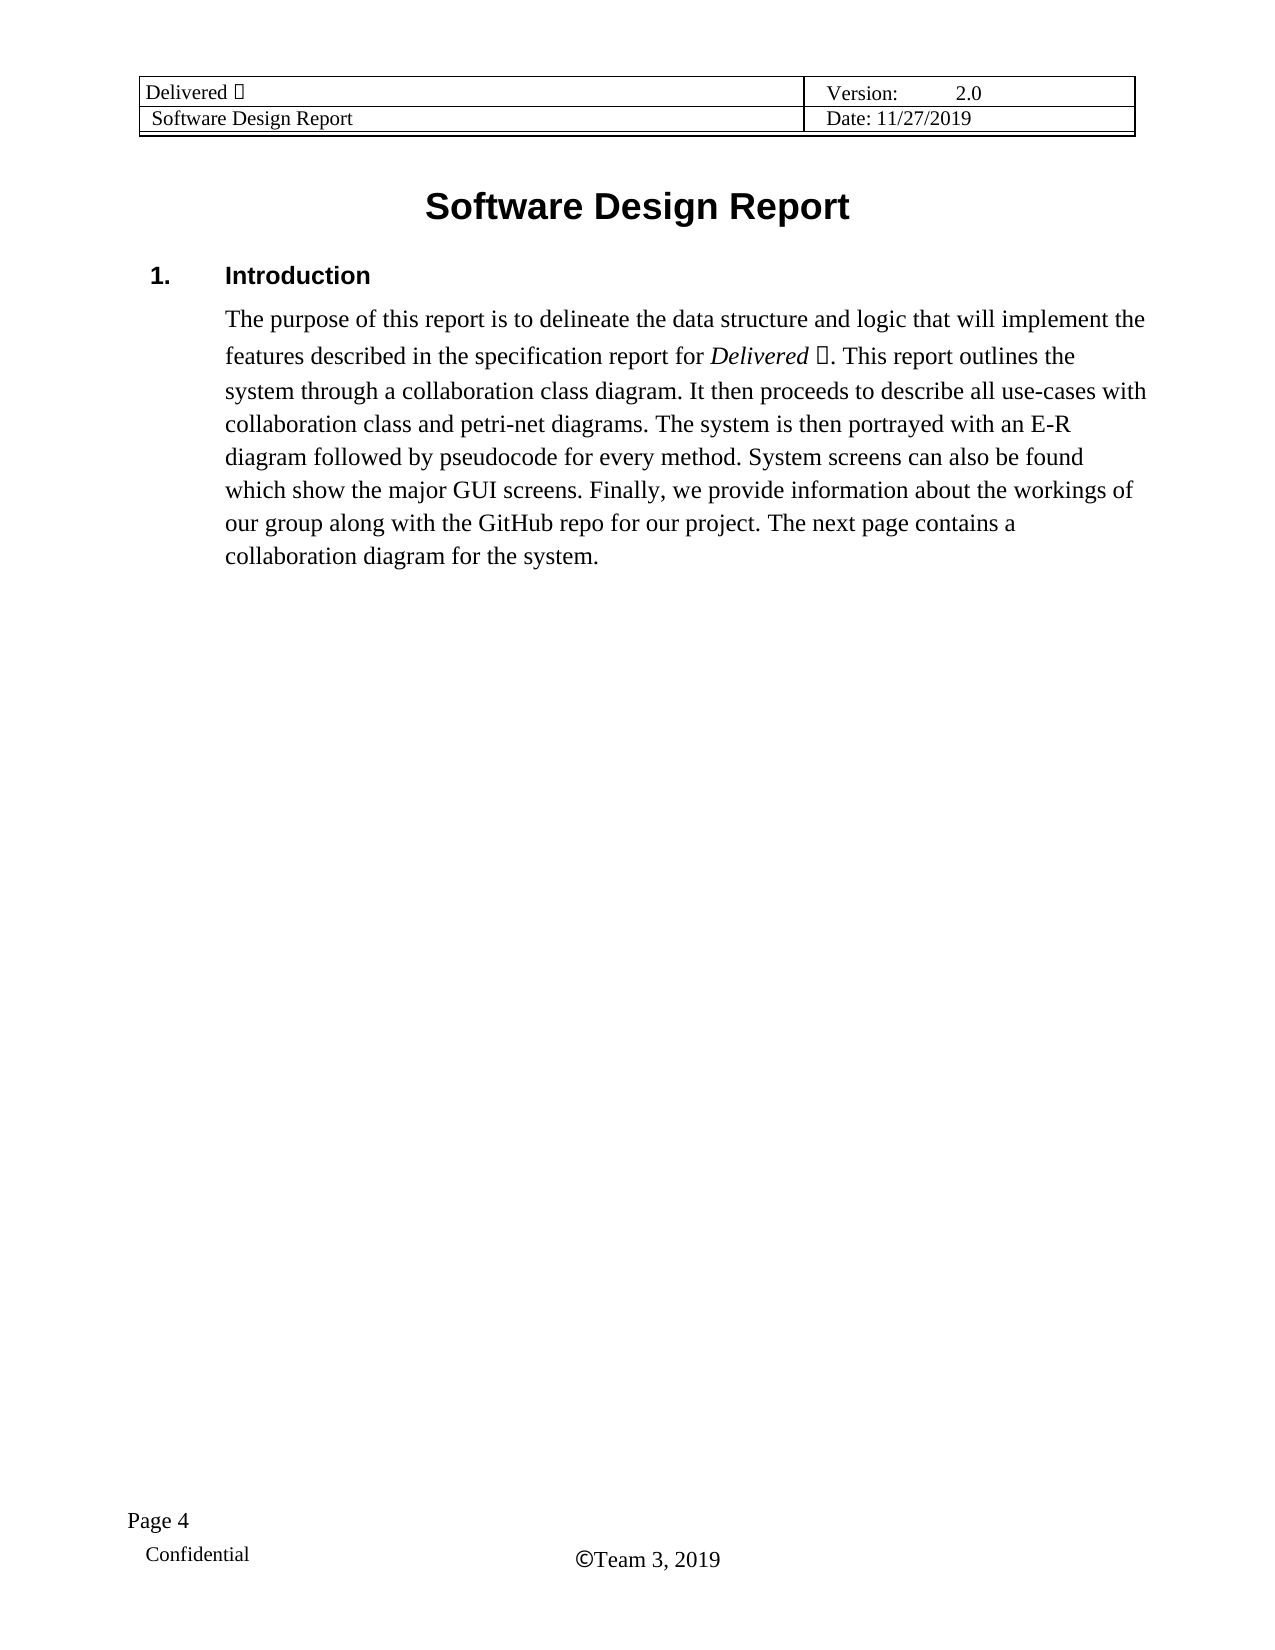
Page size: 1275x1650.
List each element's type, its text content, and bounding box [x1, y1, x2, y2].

subtitle The purpose of this report is to delineate the data structure and logic that will implement the features described in the specification report for Delivered ✅. This report outlines the system through a collaboration class diagram. It then proceeds to describe all use-cases with collaboration class and petri-net diagrams. The system is then portrayed with an E-R diagram followed by pseudocode for every method. System screens can also be found which show the major GUI screens. Finally, we provide information about the workings of our group along with the GitHub repo for our project. The next page contains a collaboration diagram for the system. [225, 304, 1148, 570]
text Software Design Report [304, 184, 971, 227]
subtitle Introduction [150, 261, 1148, 290]
